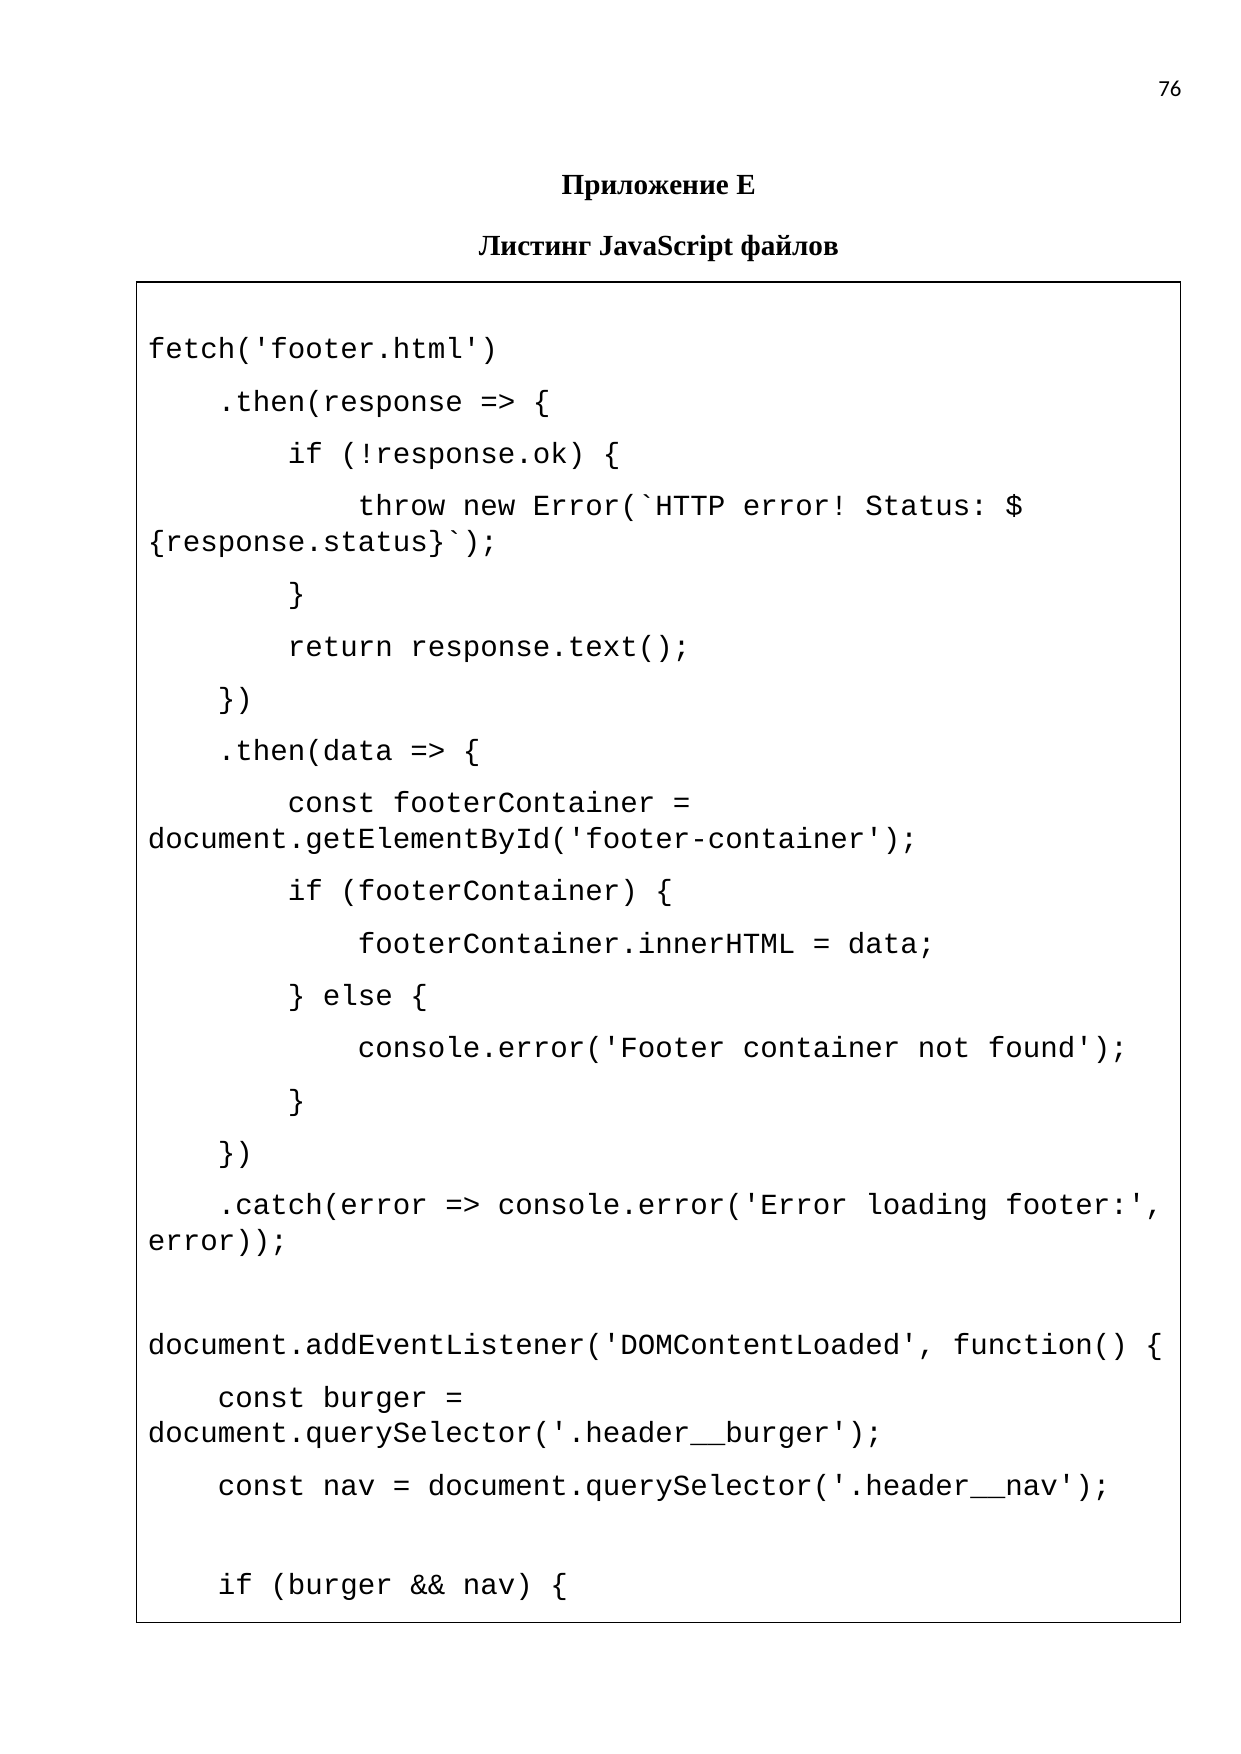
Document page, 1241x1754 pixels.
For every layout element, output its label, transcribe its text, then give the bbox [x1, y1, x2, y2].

subtitle Приложение Е [136, 167, 1181, 201]
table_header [137, 283, 1180, 1622]
text Листинг JavaScript файлов [136, 228, 1181, 262]
